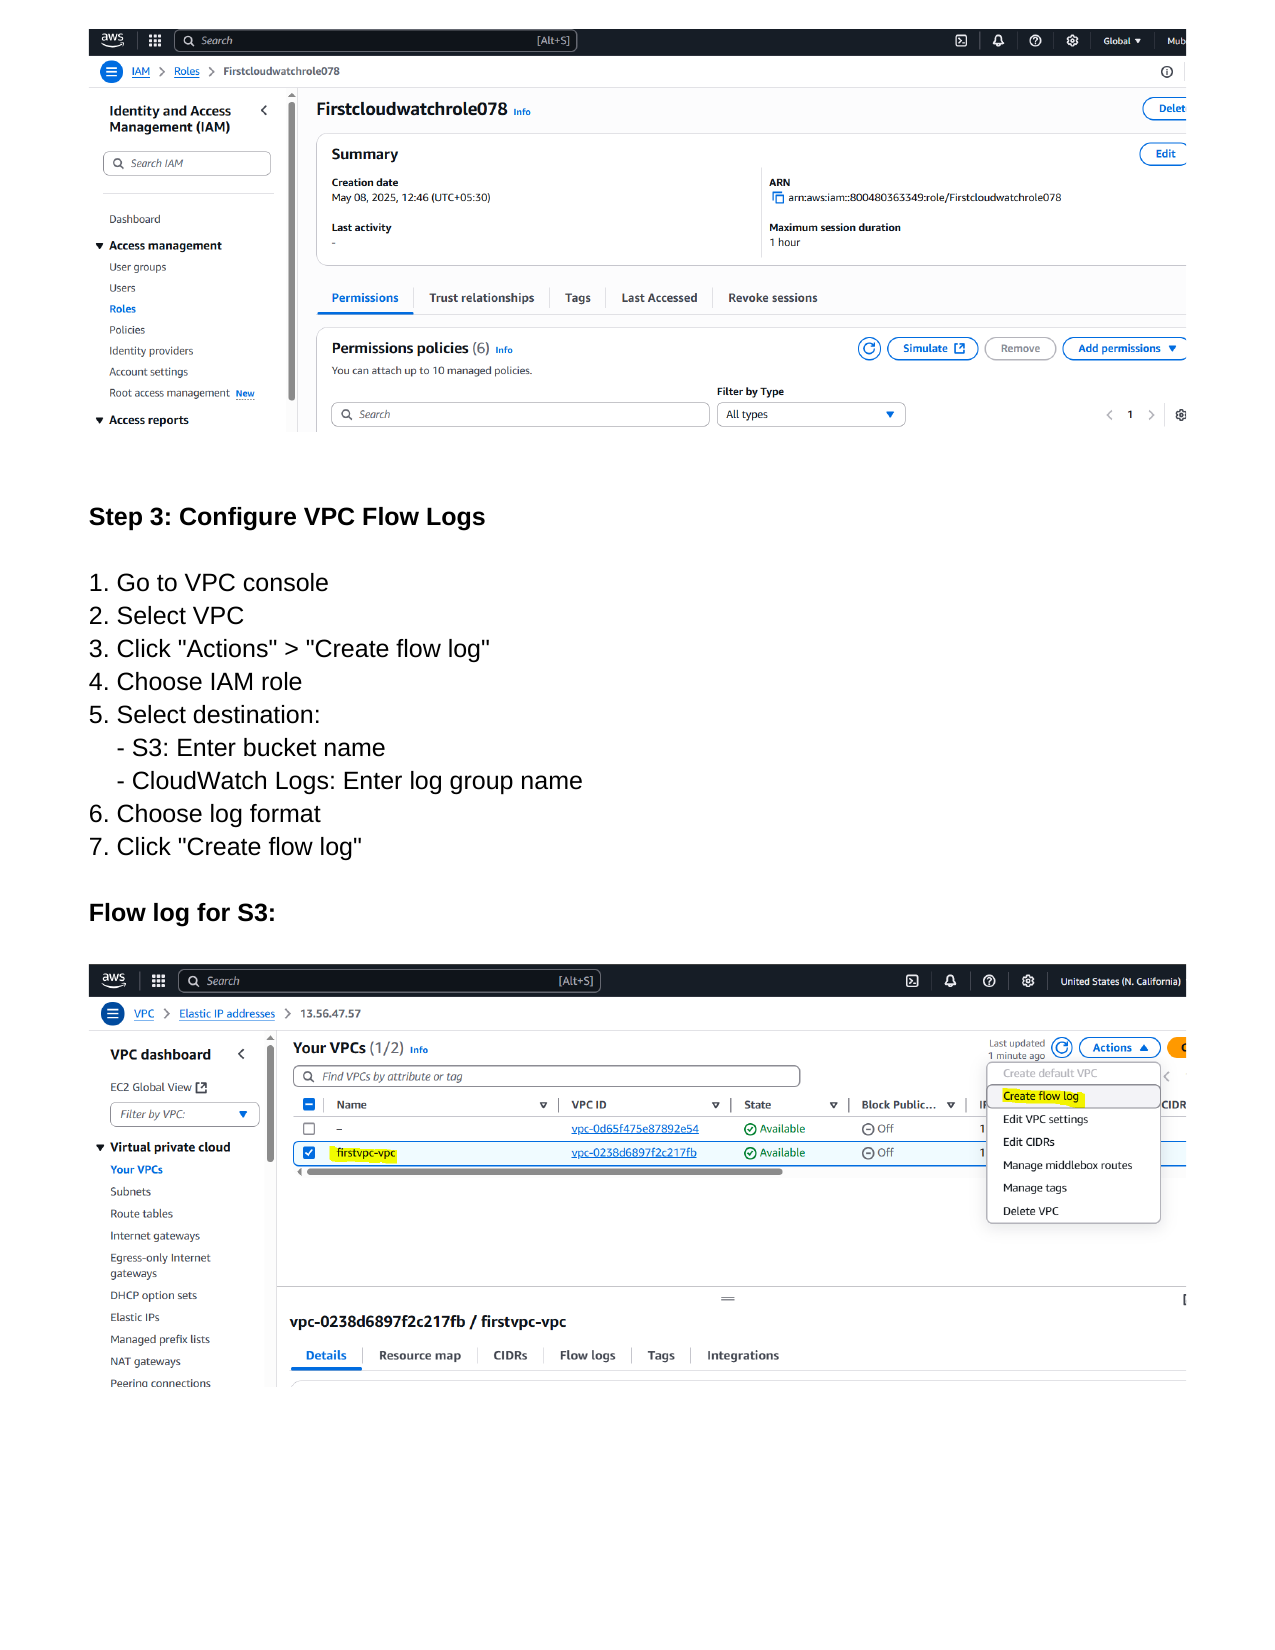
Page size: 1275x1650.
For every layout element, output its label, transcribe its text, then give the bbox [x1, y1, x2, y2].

text 2. Select VPC [89, 601, 1186, 629]
picture [88, 964, 1187, 1387]
text 7. Click "Create flow log" [89, 832, 1186, 861]
picture [88, 29, 1187, 432]
text 1. Go to VPC console [89, 568, 1186, 597]
text 5. Select destination: [89, 700, 1186, 729]
text - S3: Enter bucket name [89, 733, 1186, 762]
text 3. Click "Actions" > "Create flow log" [89, 634, 1186, 663]
text - CloudWatch Logs: Enter log group name [89, 766, 1186, 795]
text 4. Choose IAM role [89, 667, 1186, 696]
text 6. Choose log format [89, 799, 1186, 828]
text Flow log for S3: [89, 898, 1186, 927]
text Step 3: Configure VPC Flow Logs [89, 502, 1186, 531]
